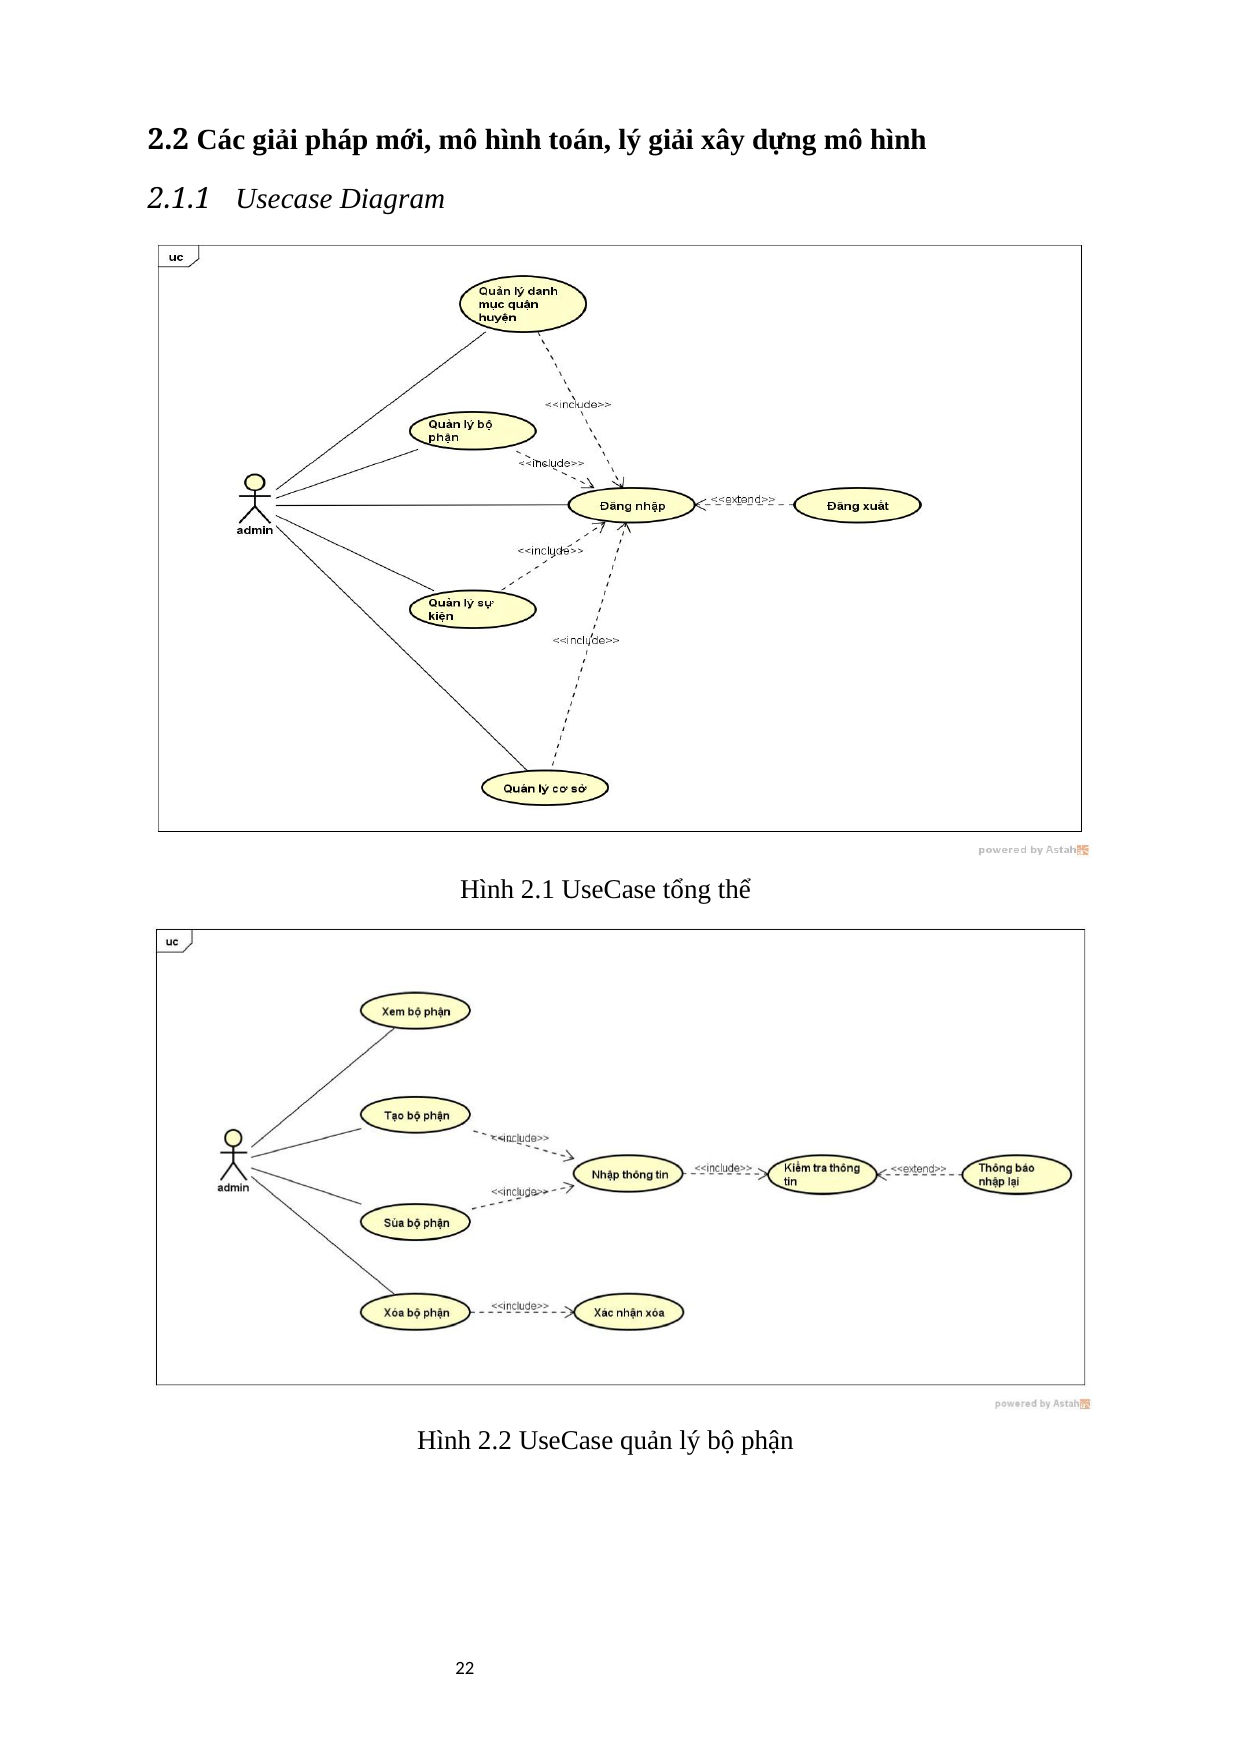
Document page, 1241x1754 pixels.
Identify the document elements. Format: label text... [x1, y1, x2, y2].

list Các giải pháp mới, mô hình toán, lý giải xây dựng mô hình [148, 118, 1063, 158]
picture [147, 920, 1093, 1412]
list Hình 2.2 UseCase quản lý bộ phận [148, 1424, 1063, 1455]
picture [147, 237, 1092, 858]
list Usecase Diagram [148, 178, 1063, 217]
list Hình 2.1 UseCase tổng thể [148, 858, 1063, 904]
